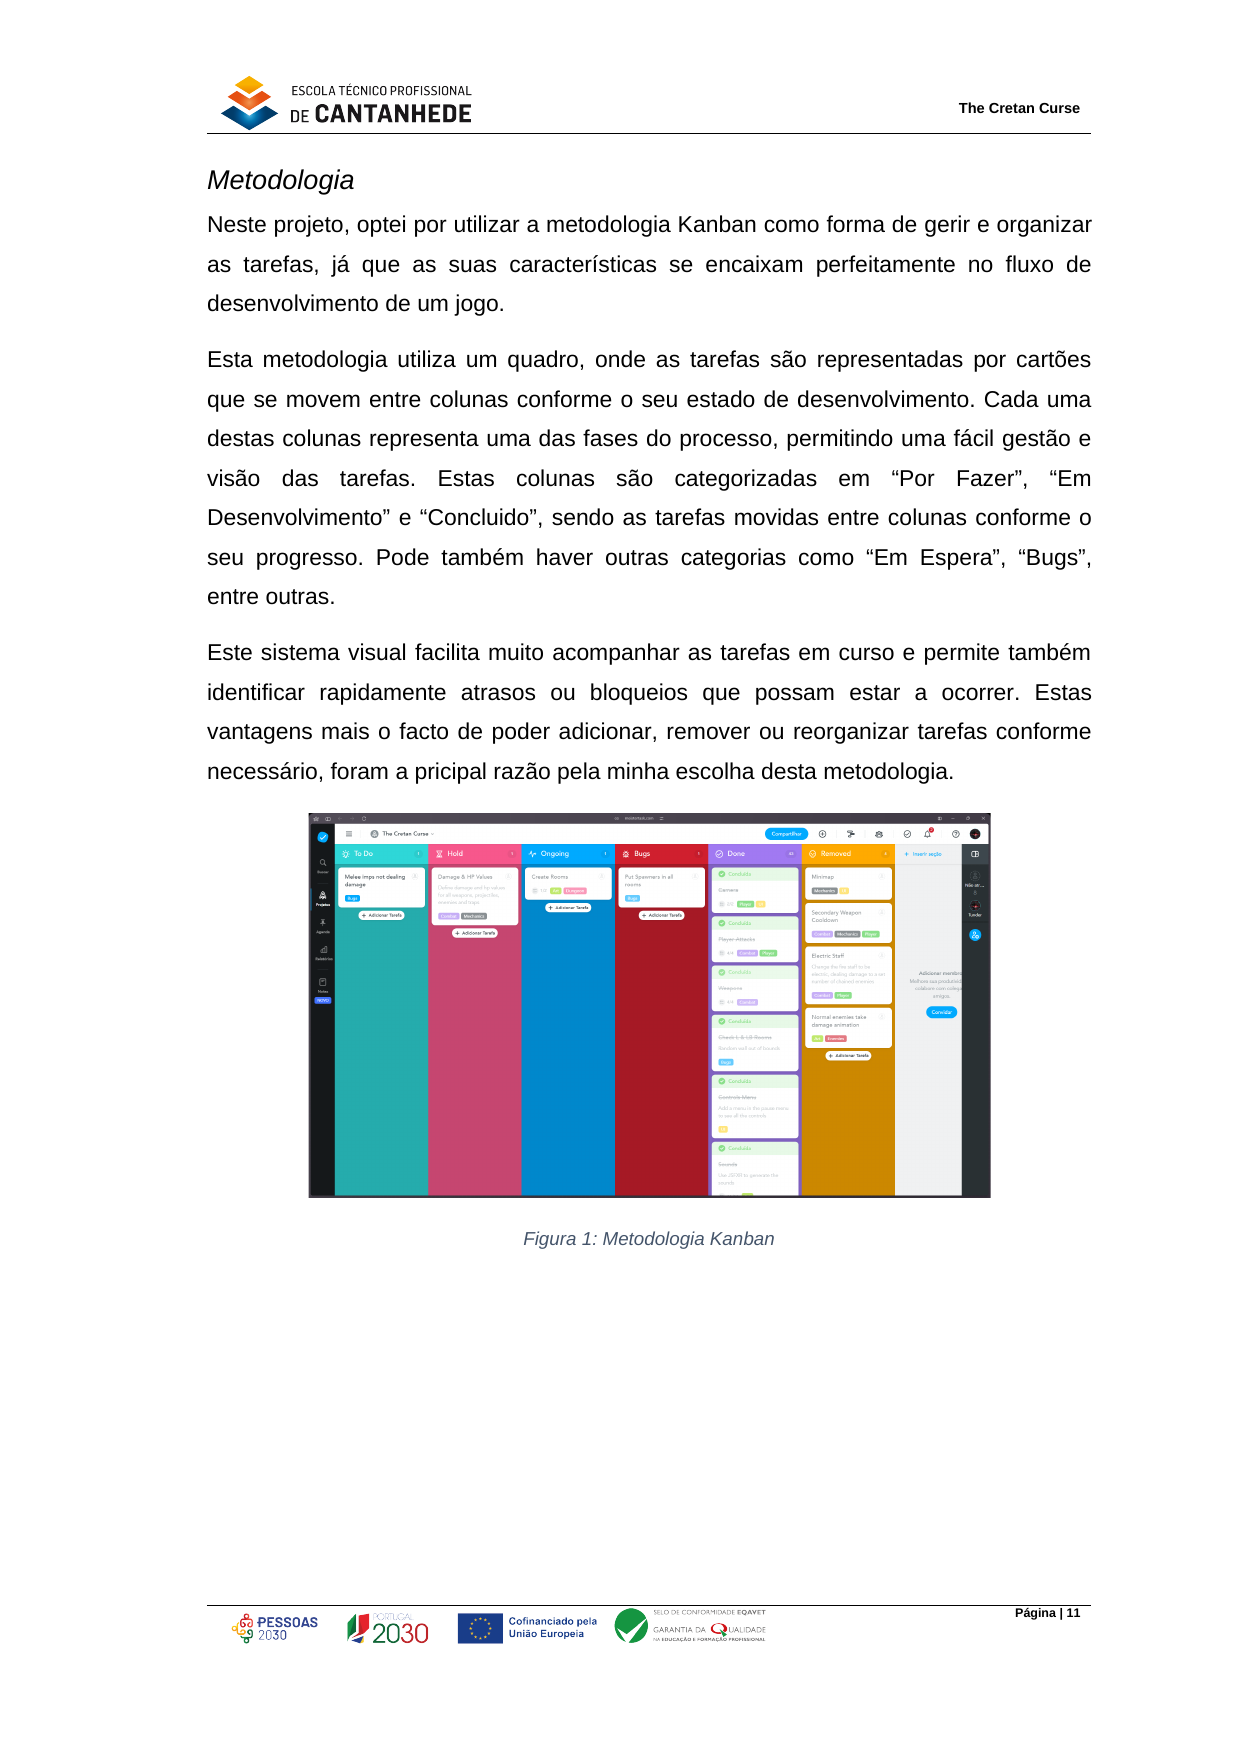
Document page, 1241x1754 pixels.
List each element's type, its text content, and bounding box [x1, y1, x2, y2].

picture [614, 1608, 766, 1643]
subtitle Metodologia [207, 164, 1092, 195]
picture [218, 1606, 608, 1654]
text Este sistema visual facilita muito acompanhar as tarefas em curso e permite também identificar rapidamente atrasos ou bloqueios que possam estar a ocorrer. Estas vantagens mais o facto de poder adicionar, remover ou reorganizar tarefas conforme necessário, foram a pricipal razão pela minha escolha desta metodologia. [207, 639, 1092, 784]
picture [218, 73, 475, 133]
text Neste projeto, optei por utilizar a metodologia Kanban como forma de gerir e organizar as tarefas, já que as suas características se encaixam perfeitamente no fluxo de desenvolvimento de um jogo. [207, 211, 1092, 316]
text Esta metodologia utiliza um quadro, onde as tarefas são representadas por cartões que se movem entre colunas conforme o seu estado de desenvolvimento. Cada uma destas colunas representa uma das fases do processo, permitindo uma fácil gestão e visão das tarefas. Estas colunas são categorizadas em “Por Fazer”, “Em Desenvolvimento” e “Concluido”, sendo as tarefas movidas entre colunas conforme o seu progresso. Pode também haver outras categorias como “Em Espera”, “Bugs”, entre outras. [207, 346, 1092, 609]
picture [308, 813, 991, 1198]
